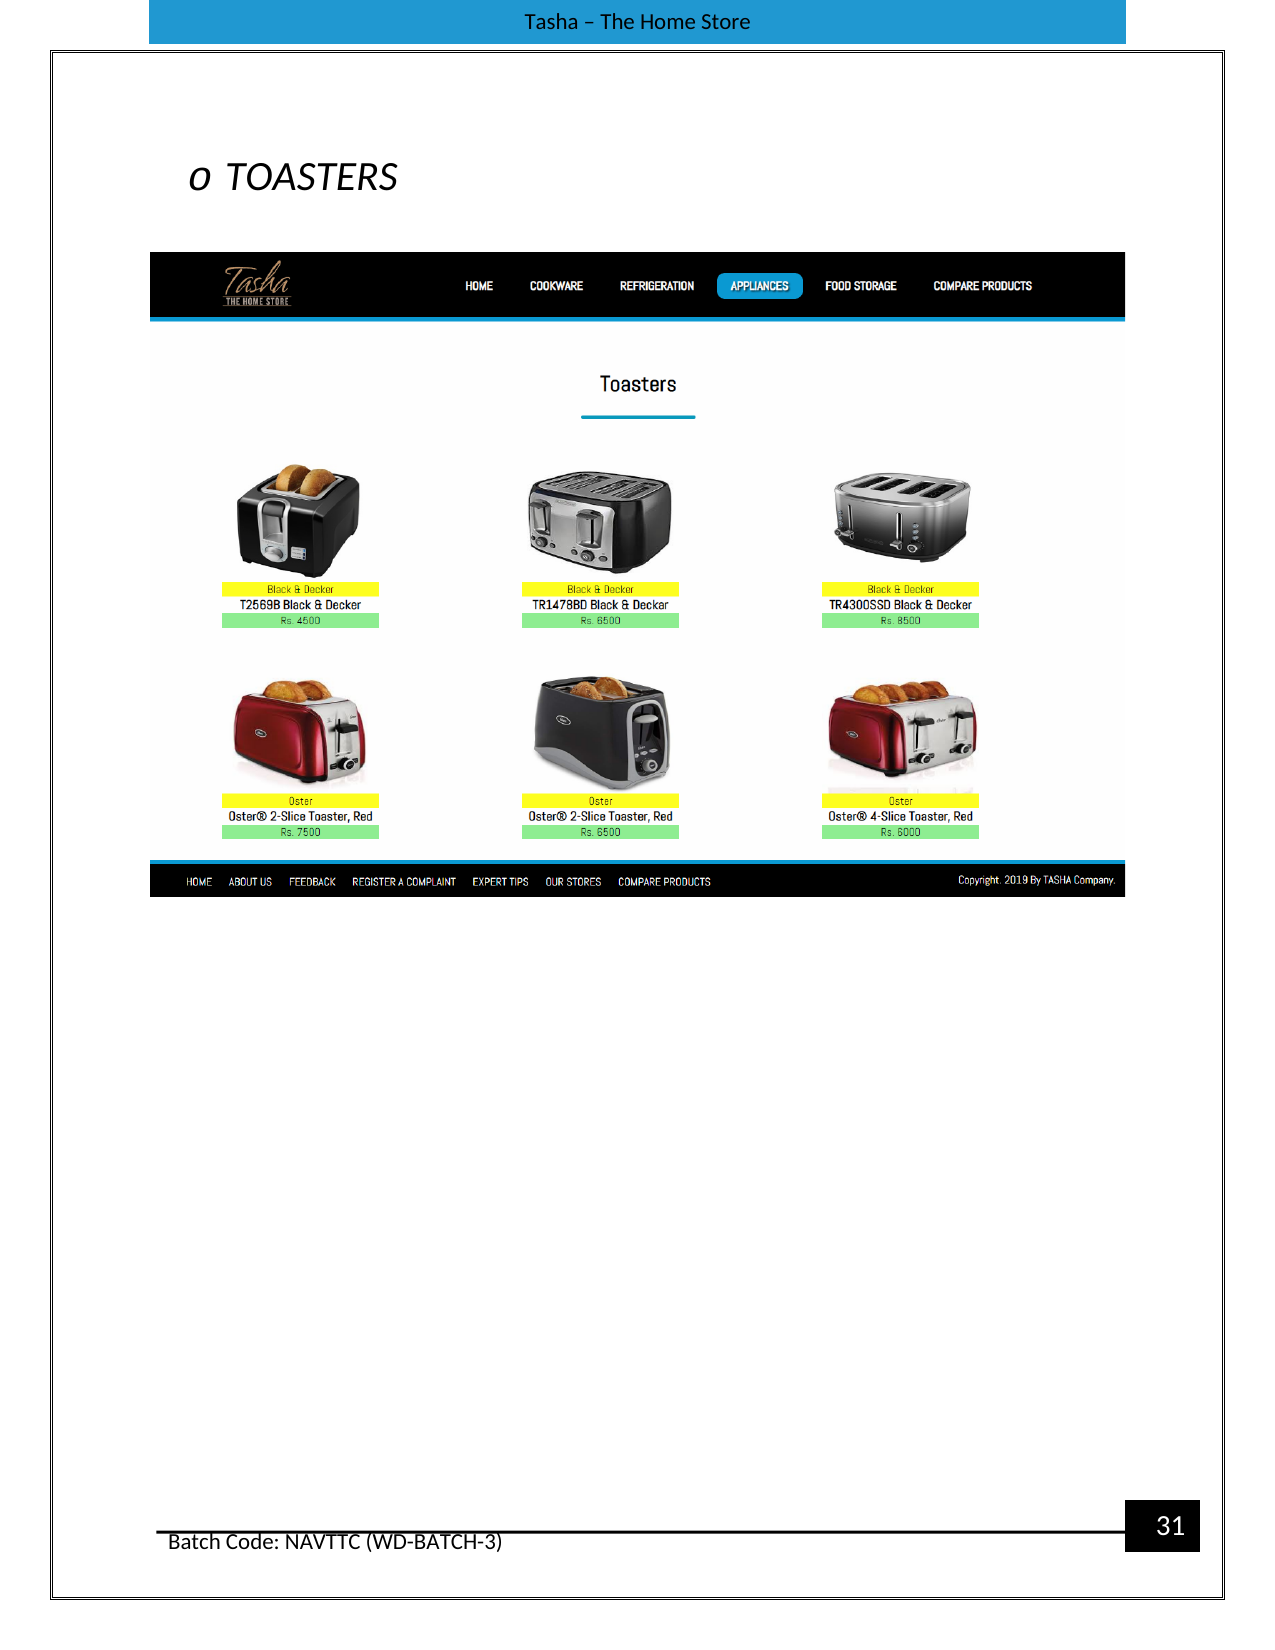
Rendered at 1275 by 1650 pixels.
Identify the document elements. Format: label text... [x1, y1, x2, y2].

picture [150, 865, 1125, 897]
picture [150, 322, 1125, 859]
list TOASTERS [187, 150, 1125, 203]
picture [150, 252, 1125, 316]
